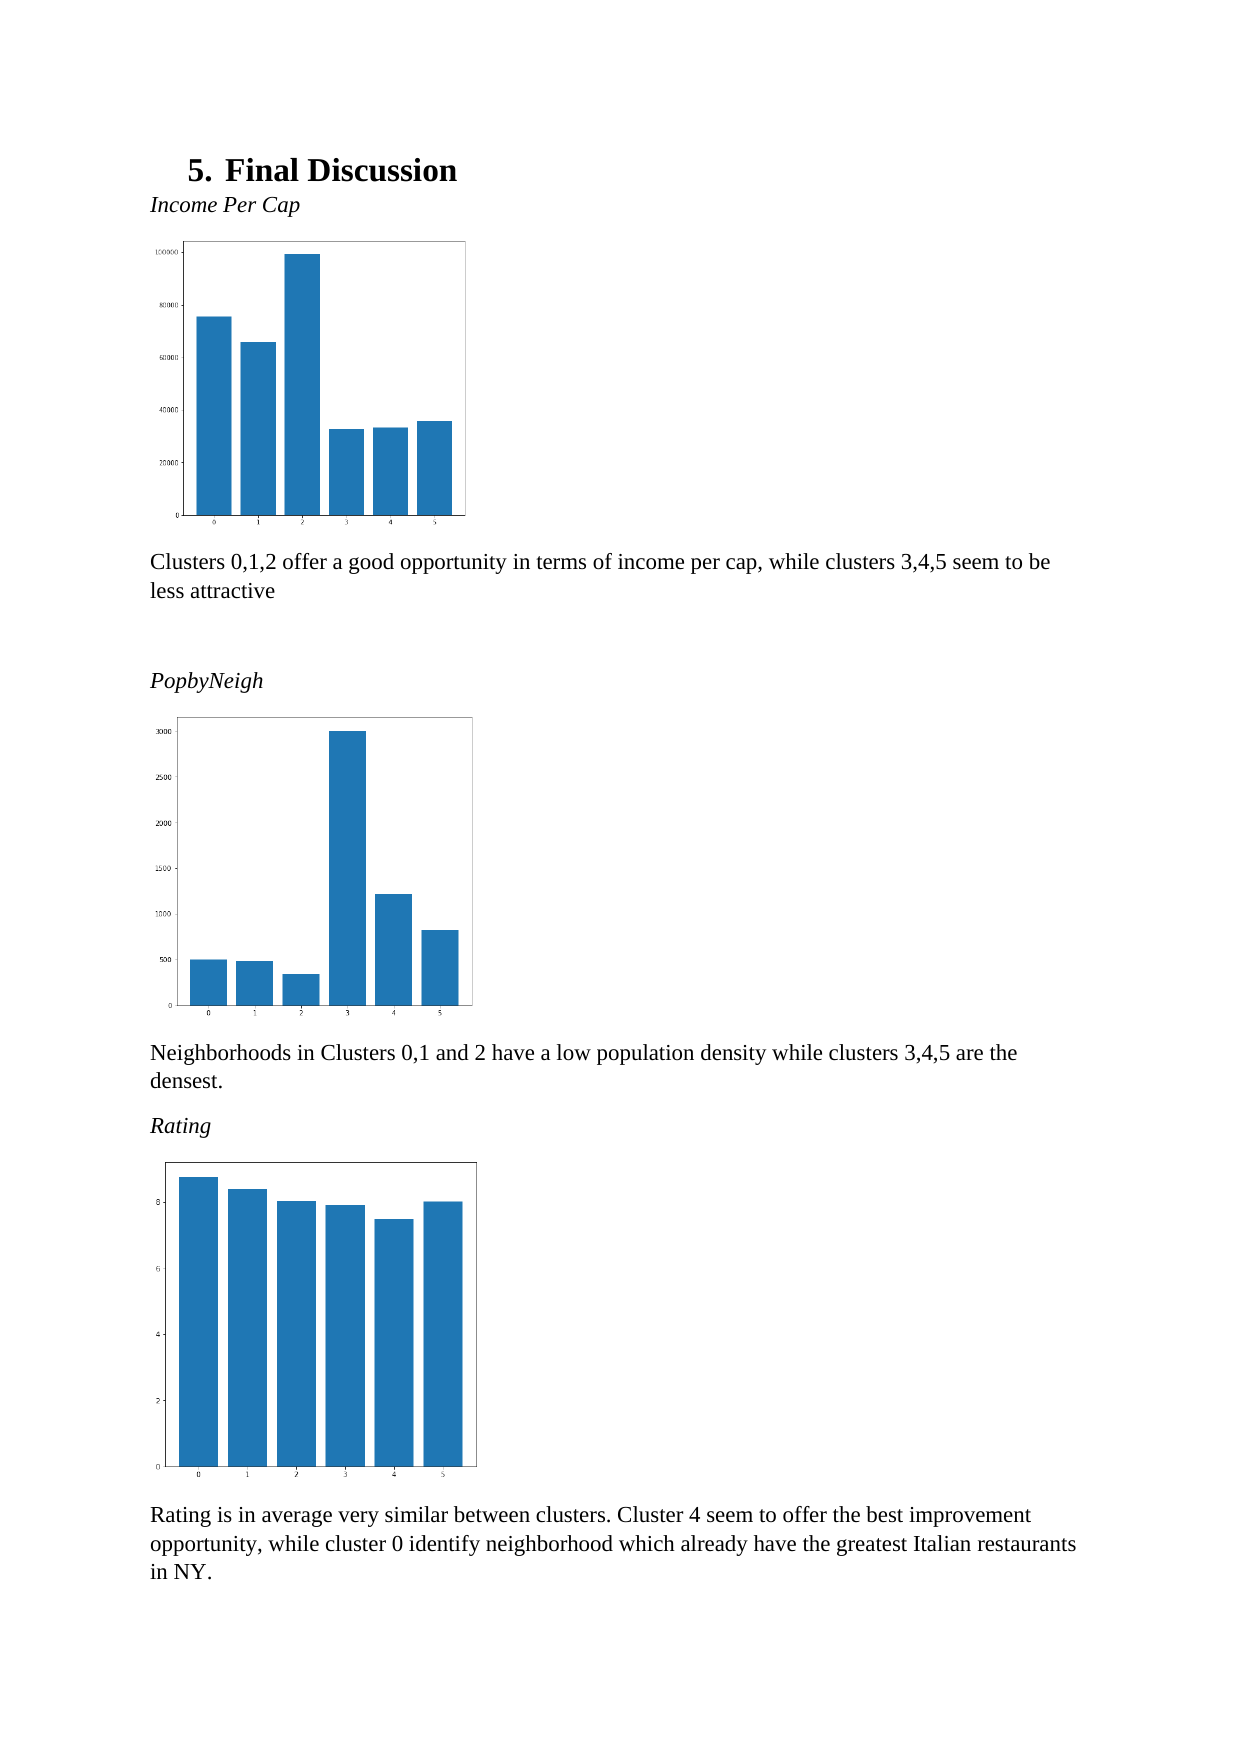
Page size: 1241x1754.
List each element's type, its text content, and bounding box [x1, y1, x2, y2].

text Rating [150, 1112, 1090, 1139]
subtitle Final Discussion [187, 150, 1090, 188]
text Clusters 0,1,2 offer a good opportunity in terms of income per cap, while clusters 3,4,5 seem to be less attractive [150, 548, 1090, 603]
text Rating is in average very similar between clusters. Cluster 4 seem to offer the best improvement opportunity, while cluster 0 identify neighborhood which already have the greatest Italian restaurants in NY. [150, 1501, 1090, 1584]
picture [150, 1157, 481, 1483]
text PopbyNeigh [150, 667, 1090, 693]
text Neighborhoods in Clusters 0,1 and 2 have a low population density while clusters 3,4,5 are the densest. [150, 1039, 1090, 1094]
picture [150, 236, 469, 530]
text Income Per Cap [150, 191, 1090, 218]
picture [150, 712, 476, 1021]
